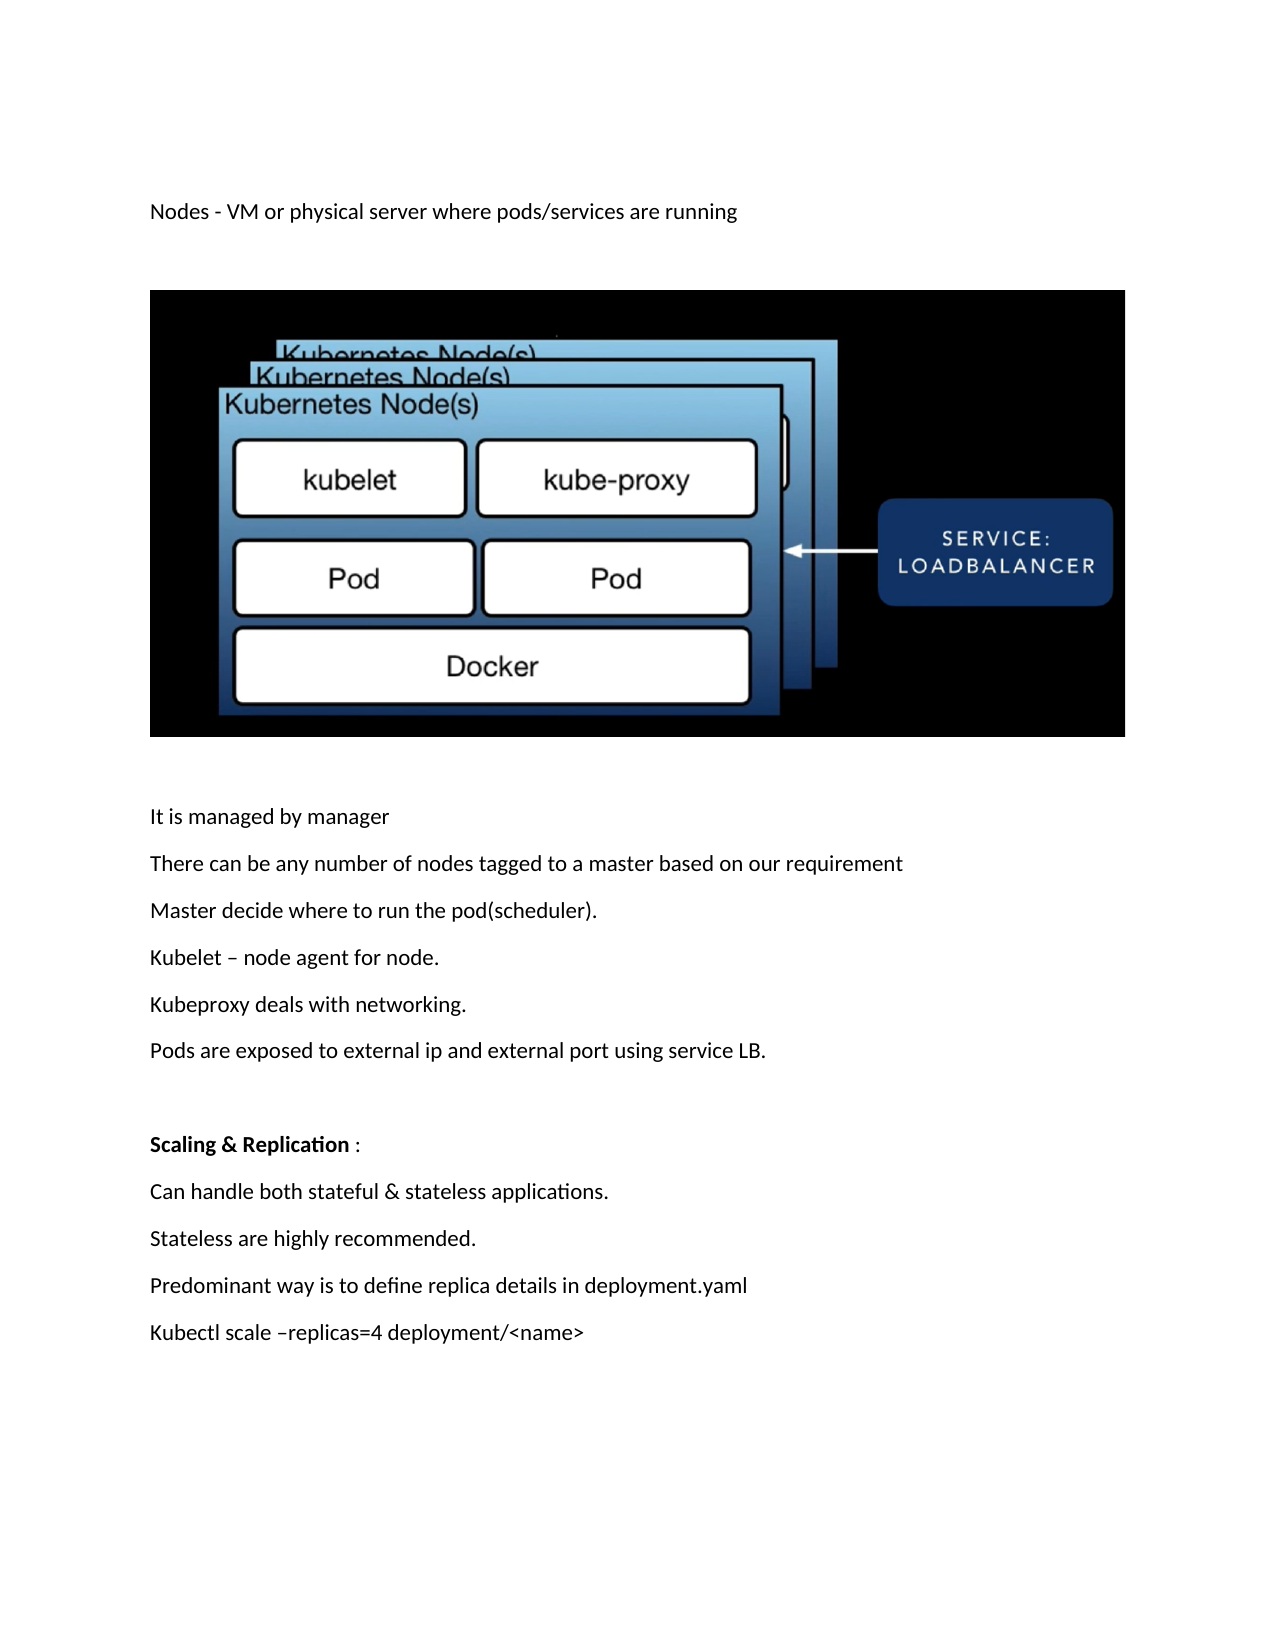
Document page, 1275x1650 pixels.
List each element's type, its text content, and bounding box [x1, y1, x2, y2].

text Kubeproxy deals with networking. [150, 990, 1125, 1018]
text Stateless are highly recommended. [150, 1224, 1125, 1252]
text There can be any number of nodes tagged to a master based on our requirement [150, 849, 1125, 877]
text Can handle both stateful & stateless applications. [150, 1177, 1125, 1205]
text Master decide where to run the pod(scheduler). [150, 896, 1125, 924]
text Kubectl scale –replicas=4 deployment/<name> [150, 1318, 1125, 1346]
text Pods are exposed to external ip and external port using service LB. [150, 1037, 1125, 1064]
text Scaling & Replication : [150, 1130, 1125, 1158]
text Predominant way is to define replica details in deployment.yaml [150, 1271, 1125, 1299]
text It is managed by manager [150, 802, 1125, 830]
text Kubelet – node agent for node. [150, 943, 1125, 971]
picture [150, 290, 1125, 737]
text Nodes - VM or physical server where pods/services are running [150, 197, 1125, 225]
